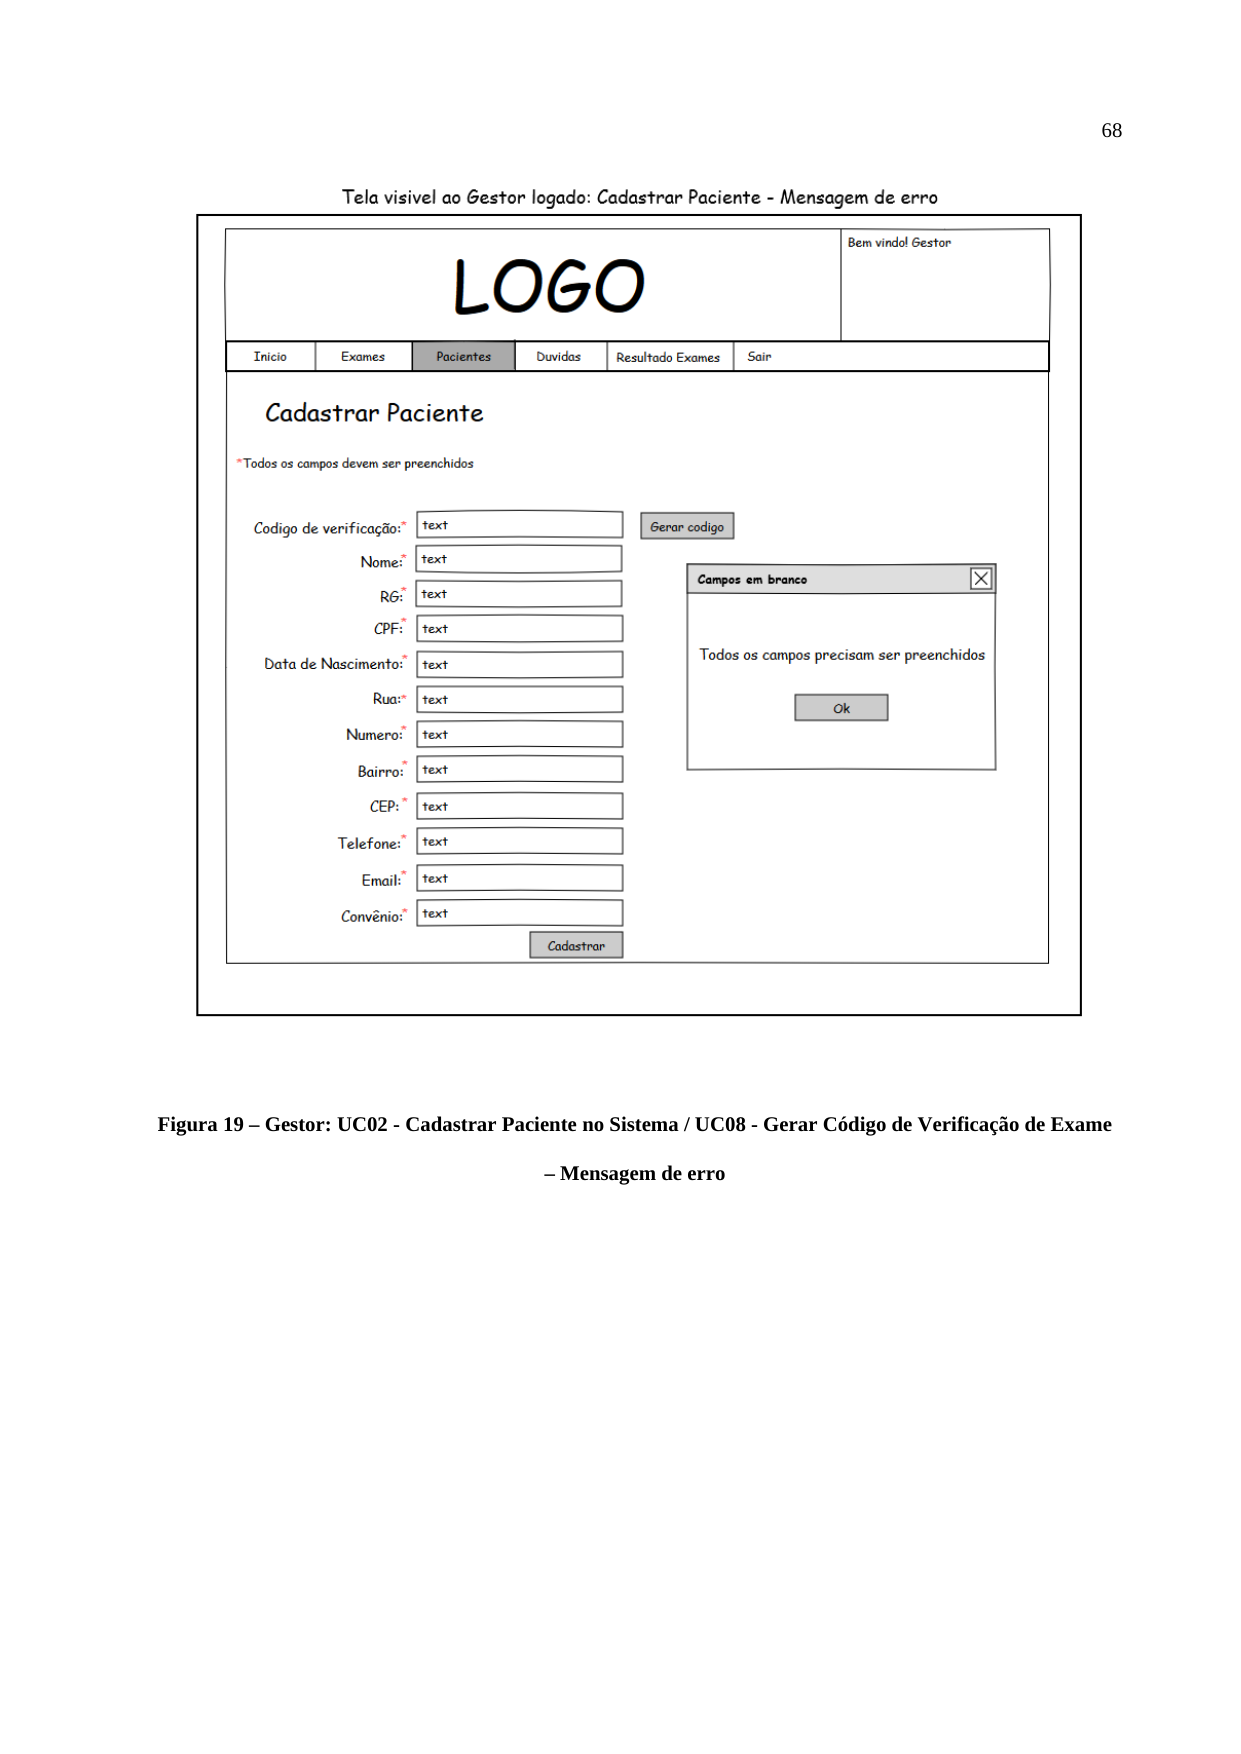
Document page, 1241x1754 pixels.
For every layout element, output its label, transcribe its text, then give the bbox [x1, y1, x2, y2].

text – Mensagem de erro [148, 1160, 1122, 1184]
picture [147, 177, 1122, 1085]
